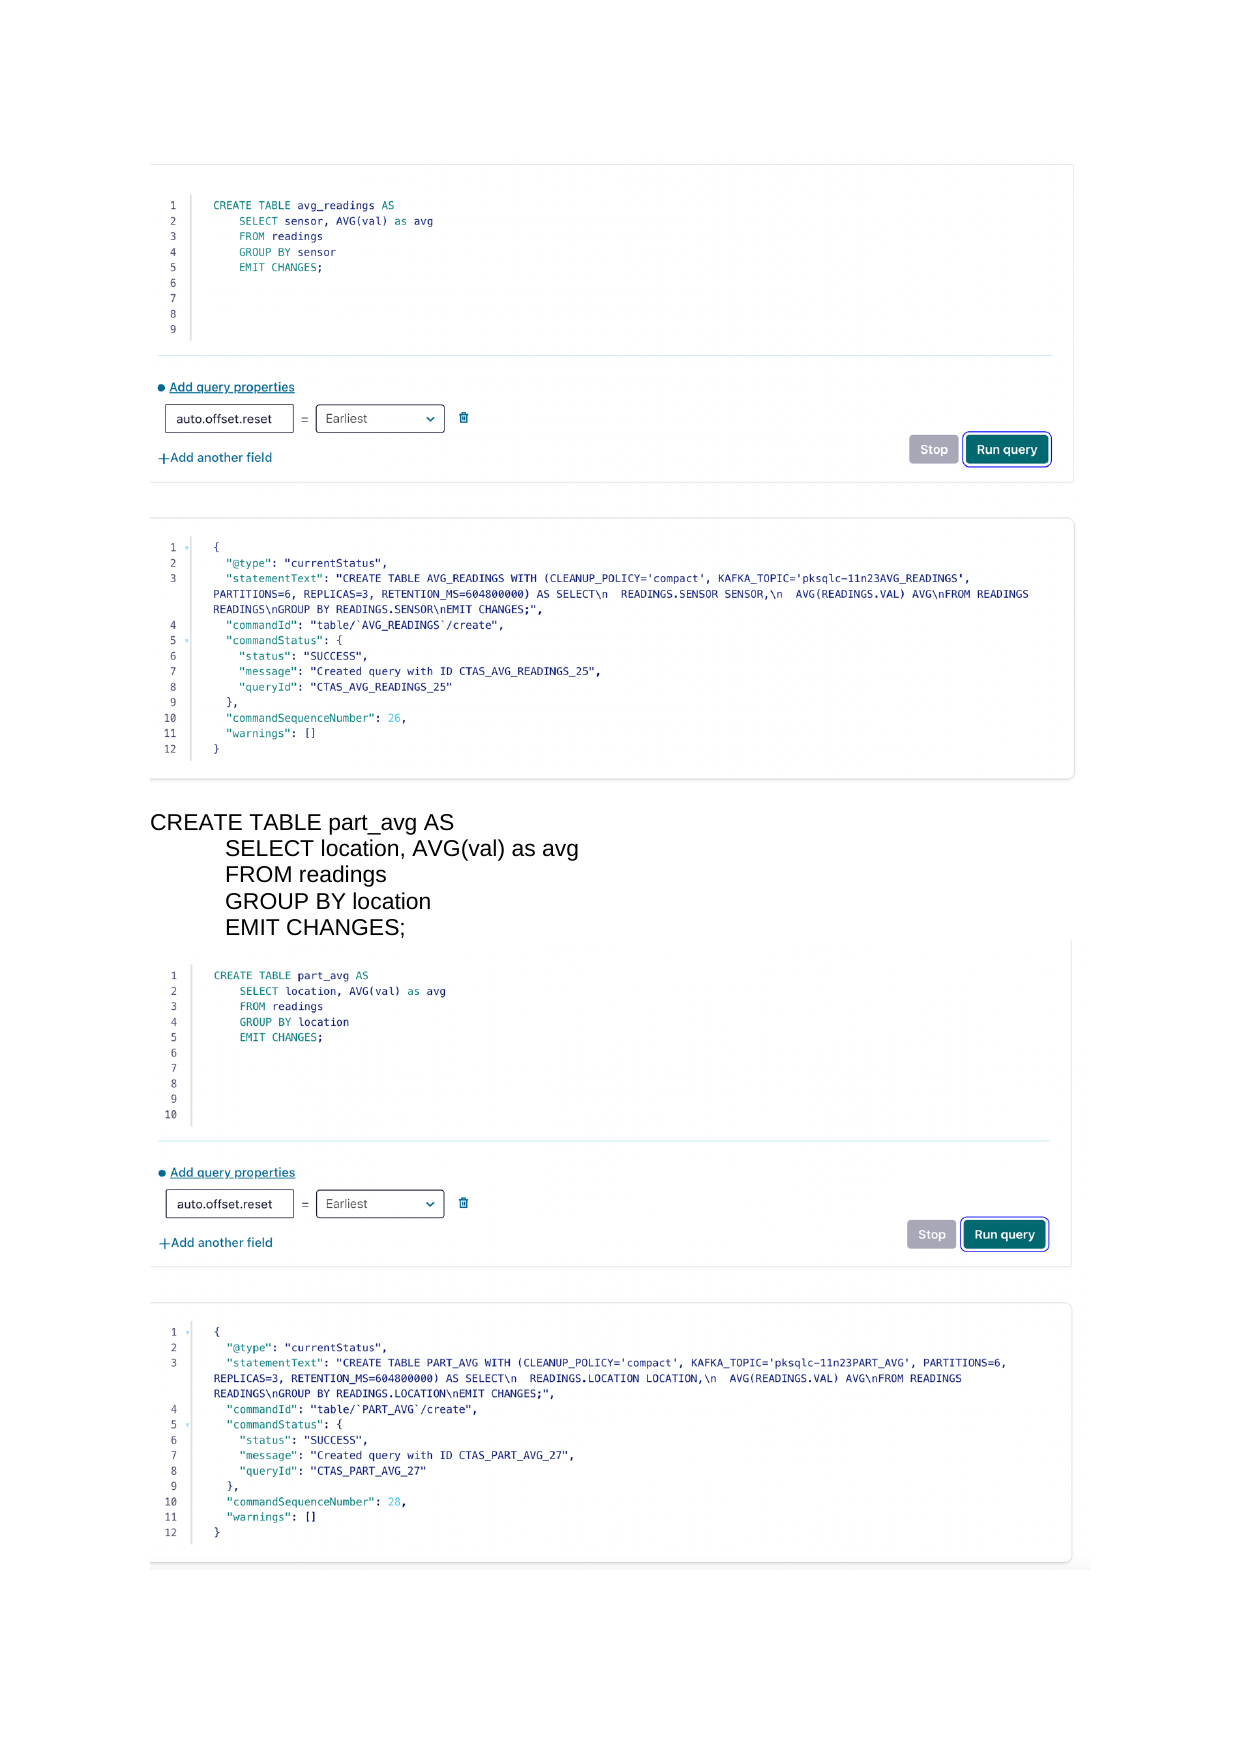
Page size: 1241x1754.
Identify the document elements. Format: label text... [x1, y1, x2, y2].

text EMIT CHANGES; [150, 914, 1090, 940]
picture [150, 150, 1091, 783]
picture [150, 940, 1091, 1570]
text CREATE TABLE part_avg AS [150, 808, 1090, 835]
text GROUP BY location [150, 888, 1090, 914]
text FROM readings [150, 861, 1090, 888]
text SELECT location, AVG(val) as avg [150, 835, 1090, 861]
